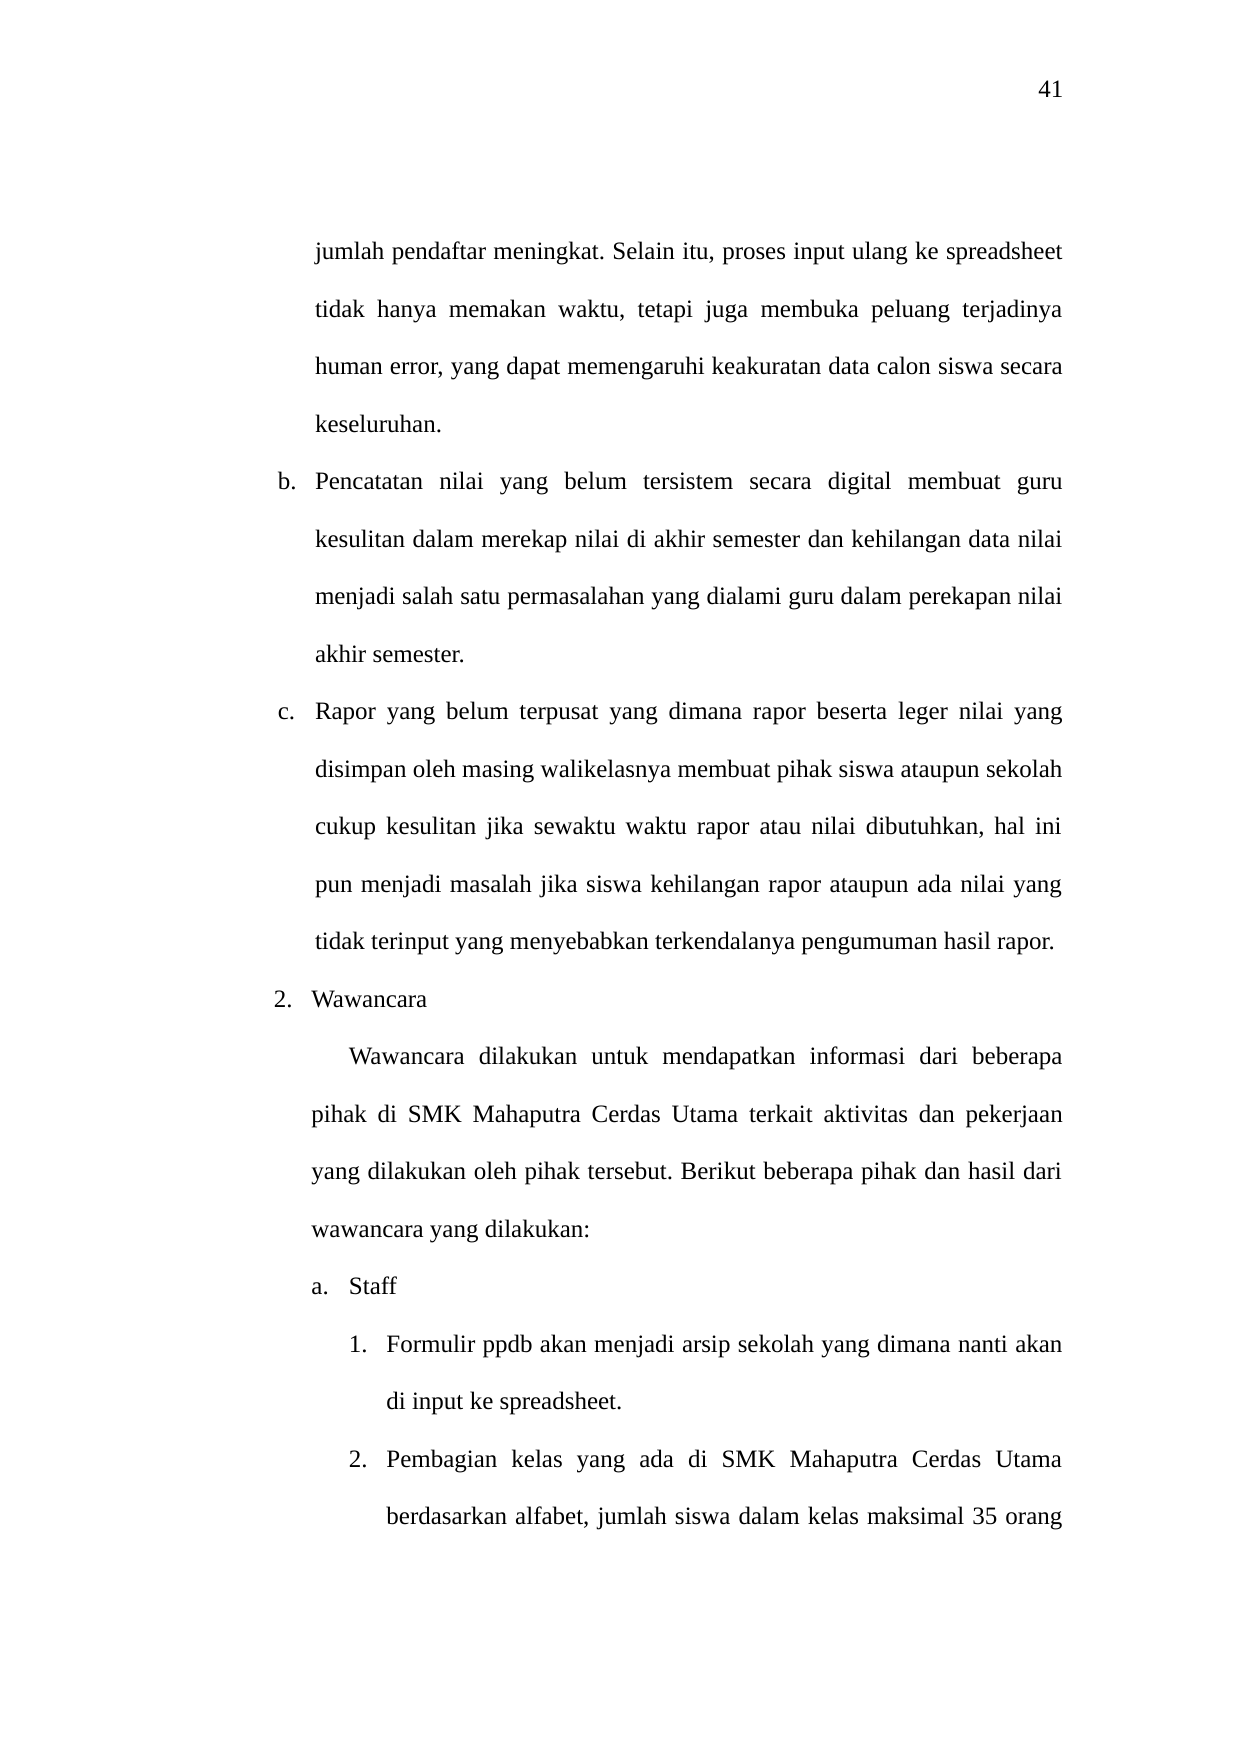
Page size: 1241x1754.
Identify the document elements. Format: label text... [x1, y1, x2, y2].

list Pencatatan nilai yang belum tersistem secara digital membuat guru kesulitan dalam merekap nilai di akhir semester dan kehilangan data nilai menjadi salah satu permasalahan yang dialami guru dalam perekapan nilai akhir semester. [278, 466, 1063, 667]
list Staff [311, 1271, 1063, 1300]
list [349, 1444, 1063, 1530]
list Wawancara [274, 984, 1063, 1012]
list Formulir ppdb akan menjadi arsip sekolah yang dimana nanti akan di input ke spreadsheet. [349, 1329, 1063, 1415]
list Rapor yang belum terpusat yang dimana rapor beserta leger nilai yang disimpan oleh masing walikelasnya membuat pihak siswa ataupun sekolah cukup kesulitan jika sewaktu waktu rapor atau nilai dibutuhkan, hal ini pun menjadi masalah jika siswa kehilangan rapor ataupun ada nilai yang tidak terinput yang menyebabkan terkendalanya pengumuman hasil rapor. [278, 696, 1063, 955]
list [278, 236, 1063, 437]
list Wawancara dilakukan untuk mendapatkan informasi dari beberapa pihak di SMK Mahaputra Cerdas Utama terkait aktivitas dan pekerjaan yang dilakukan oleh pihak tersebut. Berikut beberapa pihak dan hasil dari wawancara yang dilakukan: [311, 1041, 1063, 1242]
